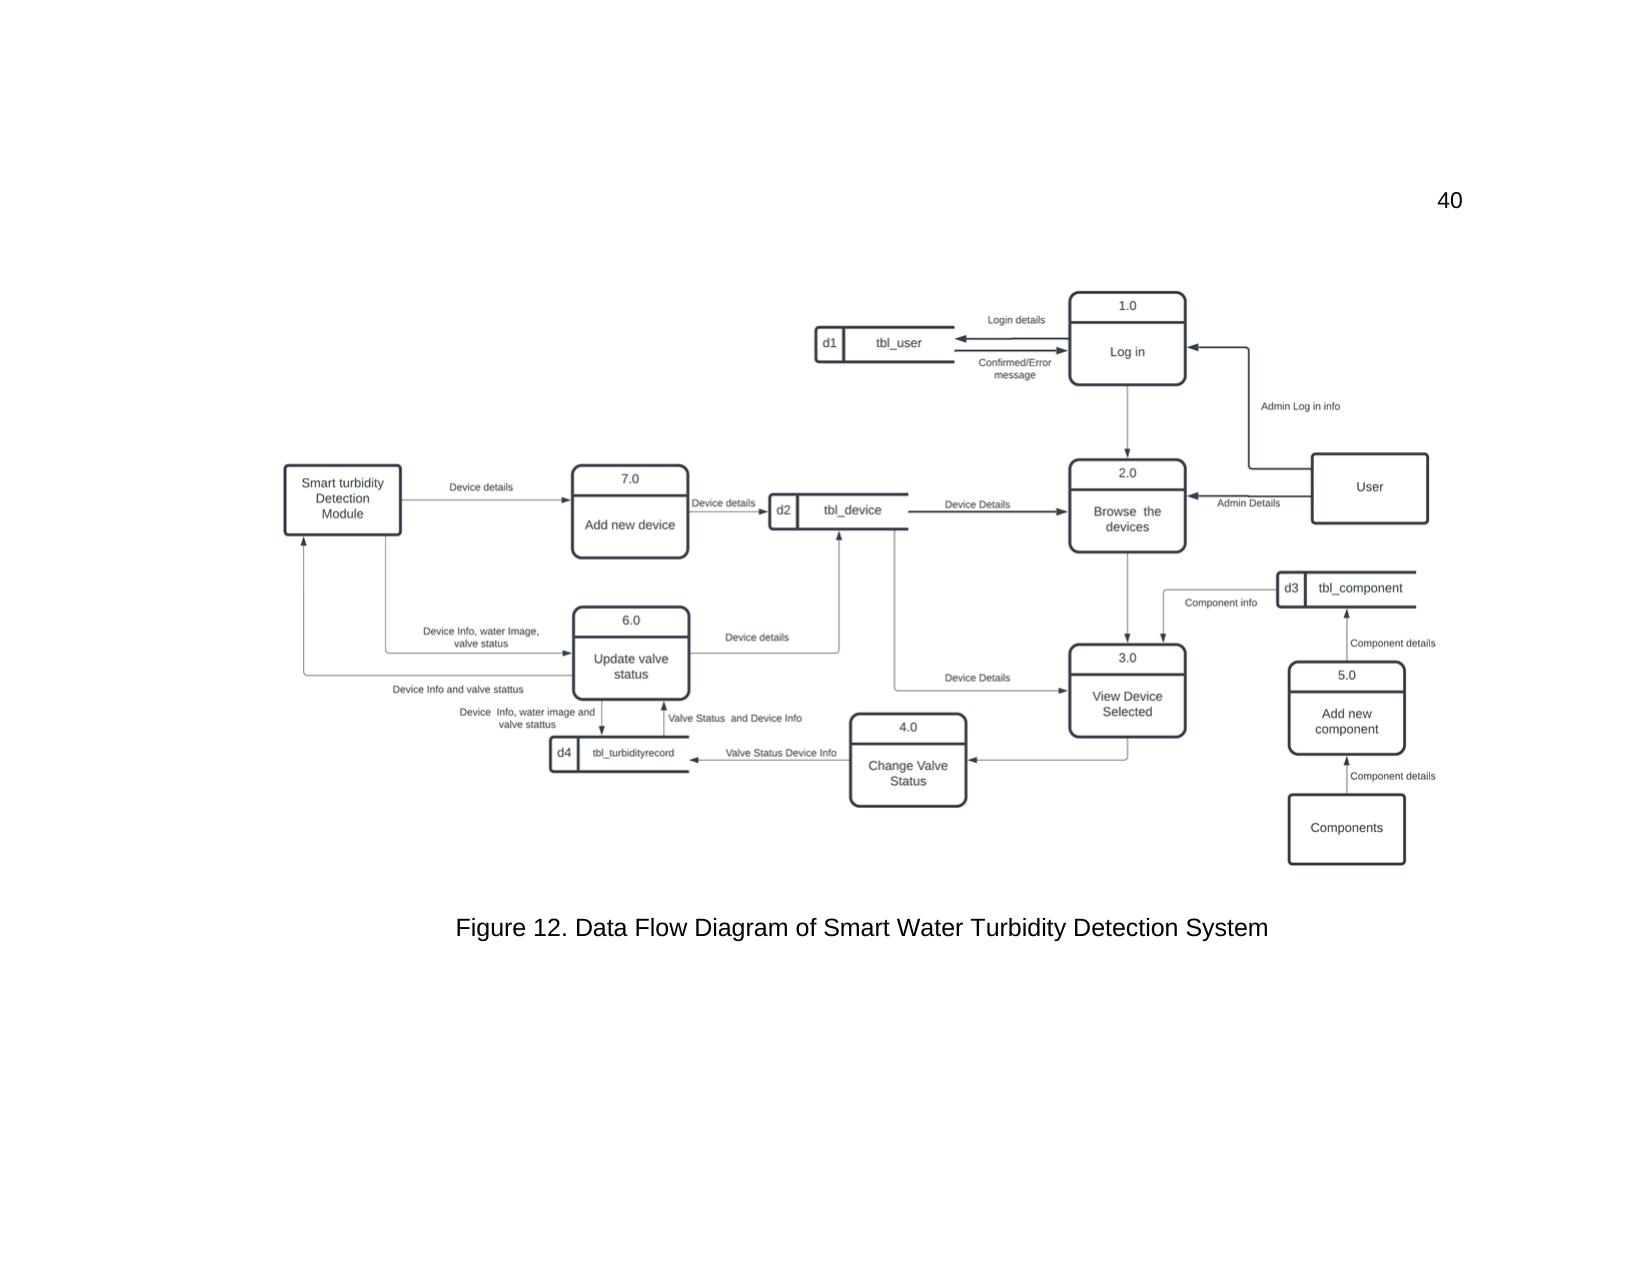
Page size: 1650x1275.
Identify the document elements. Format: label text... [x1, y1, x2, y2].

text Figure 12. Data Flow Diagram of Smart Water Turbidity Detection System [262, 913, 1462, 942]
picture [262, 270, 1449, 887]
